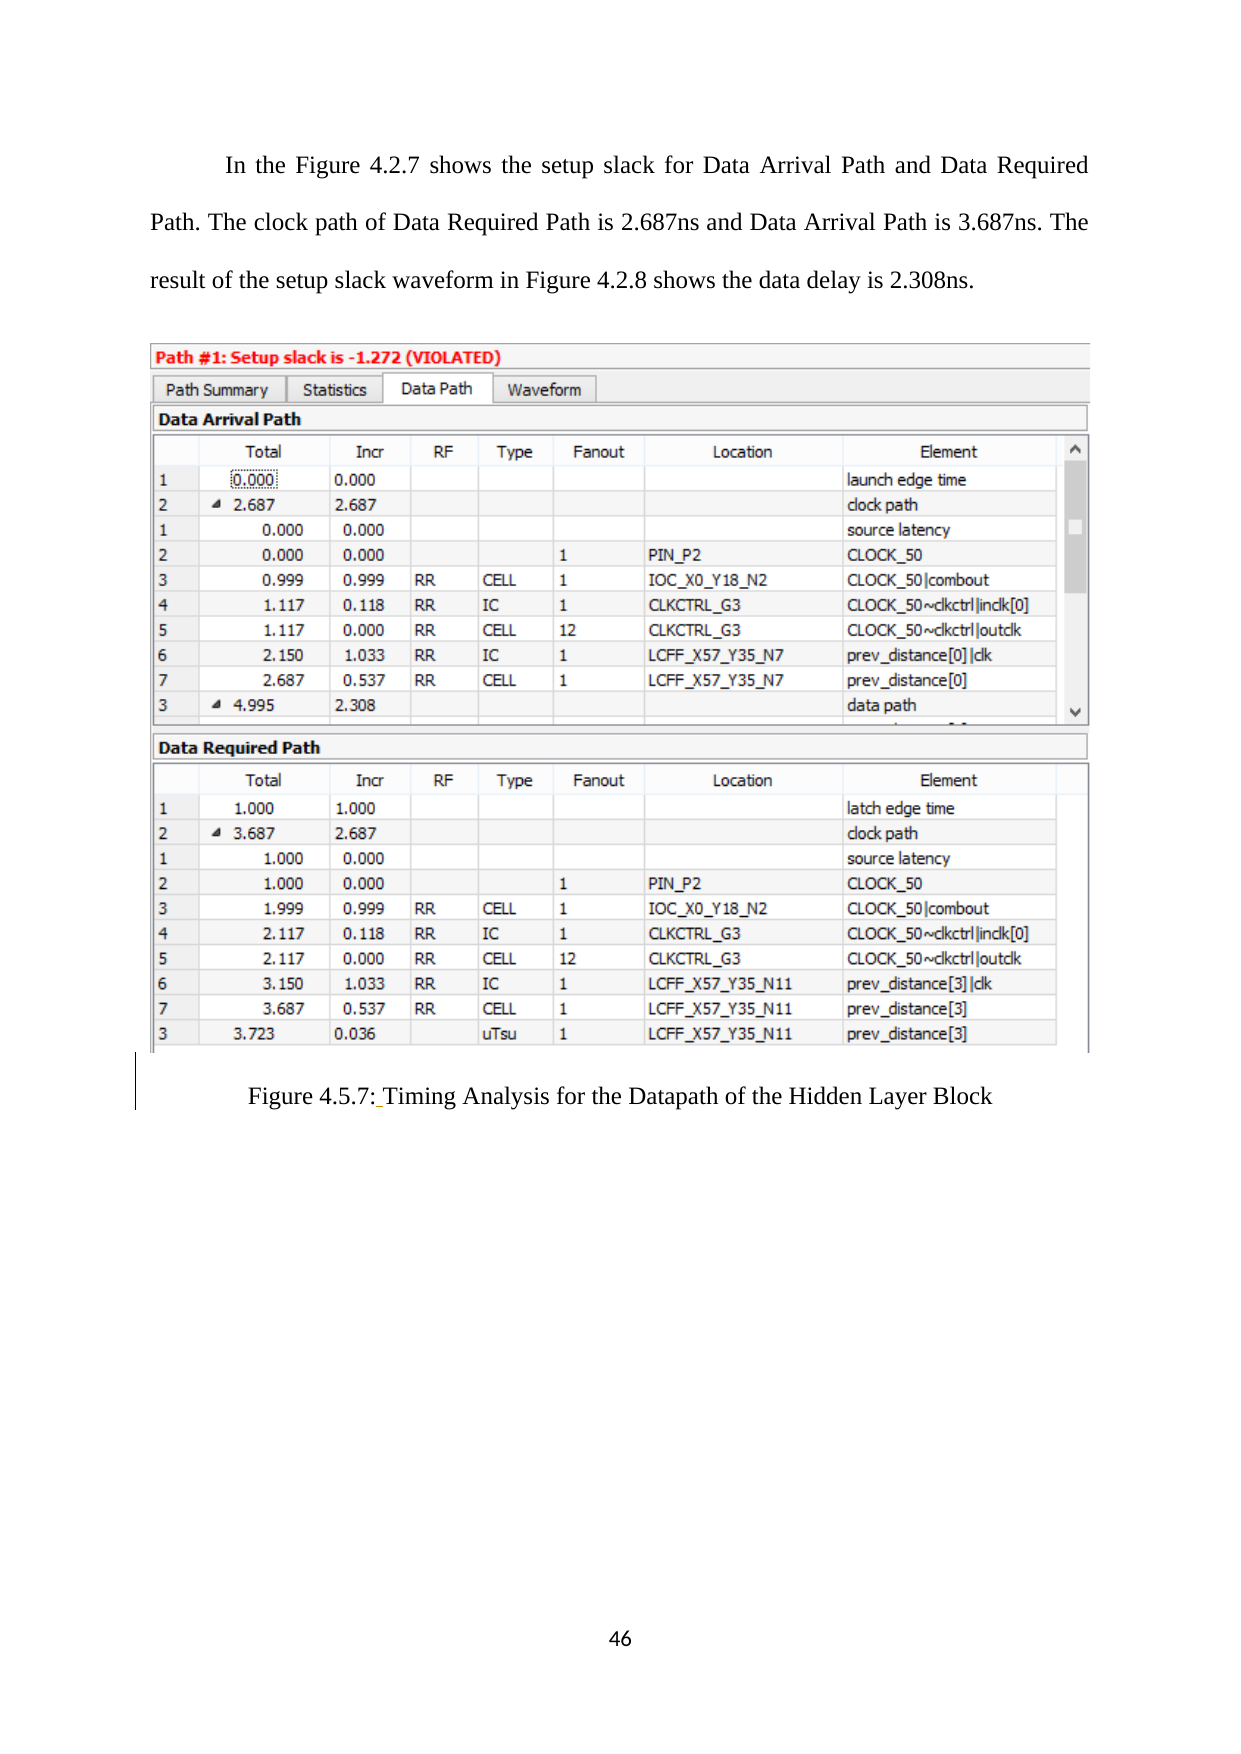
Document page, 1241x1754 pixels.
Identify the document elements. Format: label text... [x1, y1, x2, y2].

picture [150, 343, 1091, 1053]
text Figure 4.5.7:Timing Analysis for the Datapath of the Hidden Layer Block [150, 1053, 1090, 1110]
text In the Figure 4.2.7 shows the setup slack for Data Arrival Path and Data Required Path. The clock path of Data Required Path is 2.687ns and Data Arrival Path is 3.687ns. The result of the setup slack waveform in Figure 4.2.8 shows the data delay is 2.308ns. [150, 150, 1090, 294]
